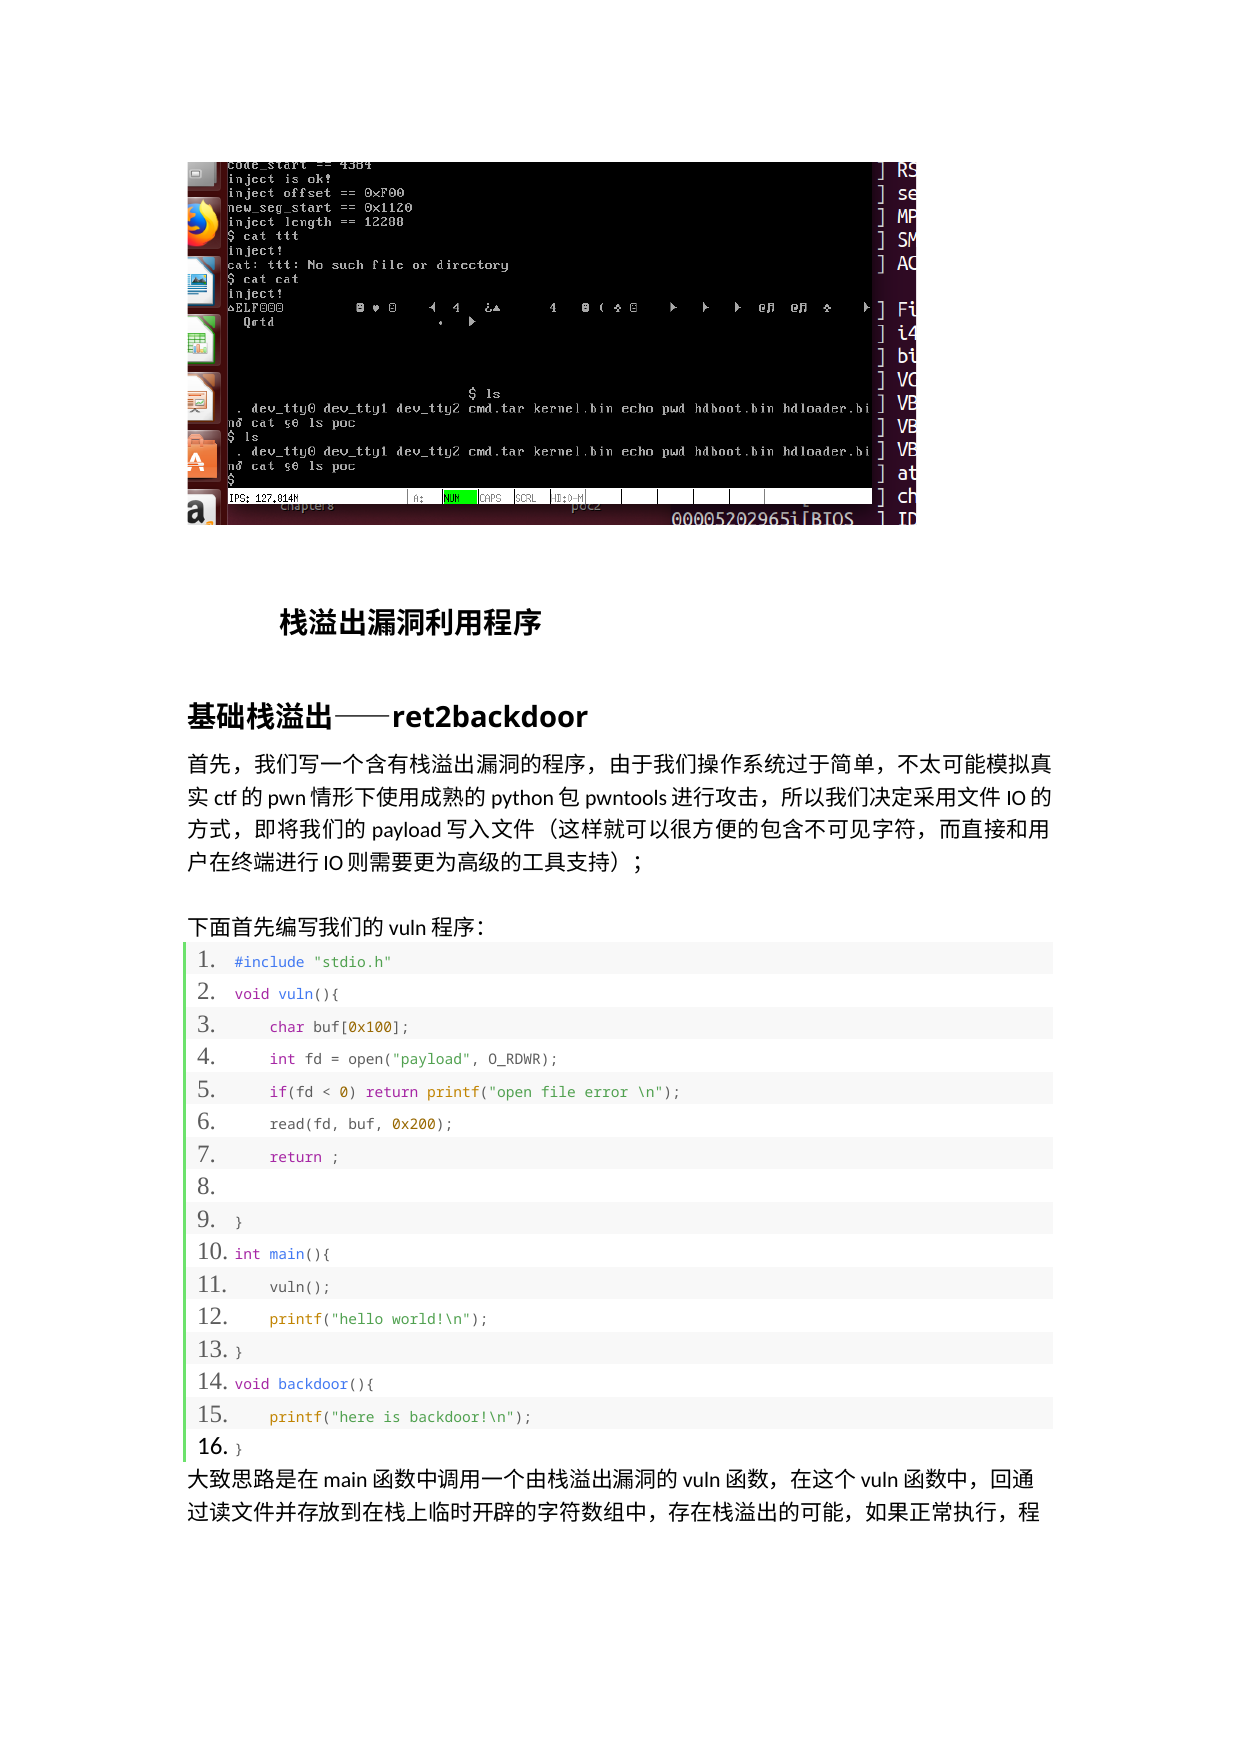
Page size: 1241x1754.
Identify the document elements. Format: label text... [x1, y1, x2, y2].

list printf("here is backdoor!\n"); [186, 1397, 1053, 1429]
list } [186, 1202, 1053, 1234]
text 下面首先编写我们的vuln程序： [187, 909, 1053, 942]
list int main(){ [186, 1234, 1053, 1267]
list void vuln(){ [186, 974, 1053, 1007]
list void backdoor(){ [186, 1364, 1053, 1397]
list char buf[0x100]; [186, 1007, 1053, 1039]
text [187, 1462, 1053, 1527]
list vuln(); [186, 1267, 1053, 1299]
list 基础栈溢出——ret2backdoor [187, 682, 1053, 747]
list read(fd, buf, 0x200); [186, 1104, 1053, 1137]
list #include "stdio.h" [186, 942, 1053, 974]
picture [187, 162, 917, 525]
list } [186, 1429, 1053, 1462]
list int fd = open("payload", O_RDWR); [186, 1039, 1053, 1072]
list if(fd < 0) return printf("open file error \n"); [186, 1072, 1053, 1104]
text 首先，我们写一个含有栈溢出漏洞的程序，由于我们操作系统过于简单，不太可能模拟真实ctf的pwn情形下使用成熟的python包pwntools进行攻击，所以我们决定采用文件IO的方式，即将我们的payload写入文件（这样就可以很方便的包含不可见字符，而直接和用户在终端进行IO则需要更为高级的工具支持）； [187, 747, 1053, 877]
list } [186, 1332, 1053, 1364]
list return ; [186, 1137, 1053, 1169]
subtitle 栈溢出漏洞利用程序 [187, 589, 1053, 654]
list printf("hello world!\n"); [186, 1299, 1053, 1332]
